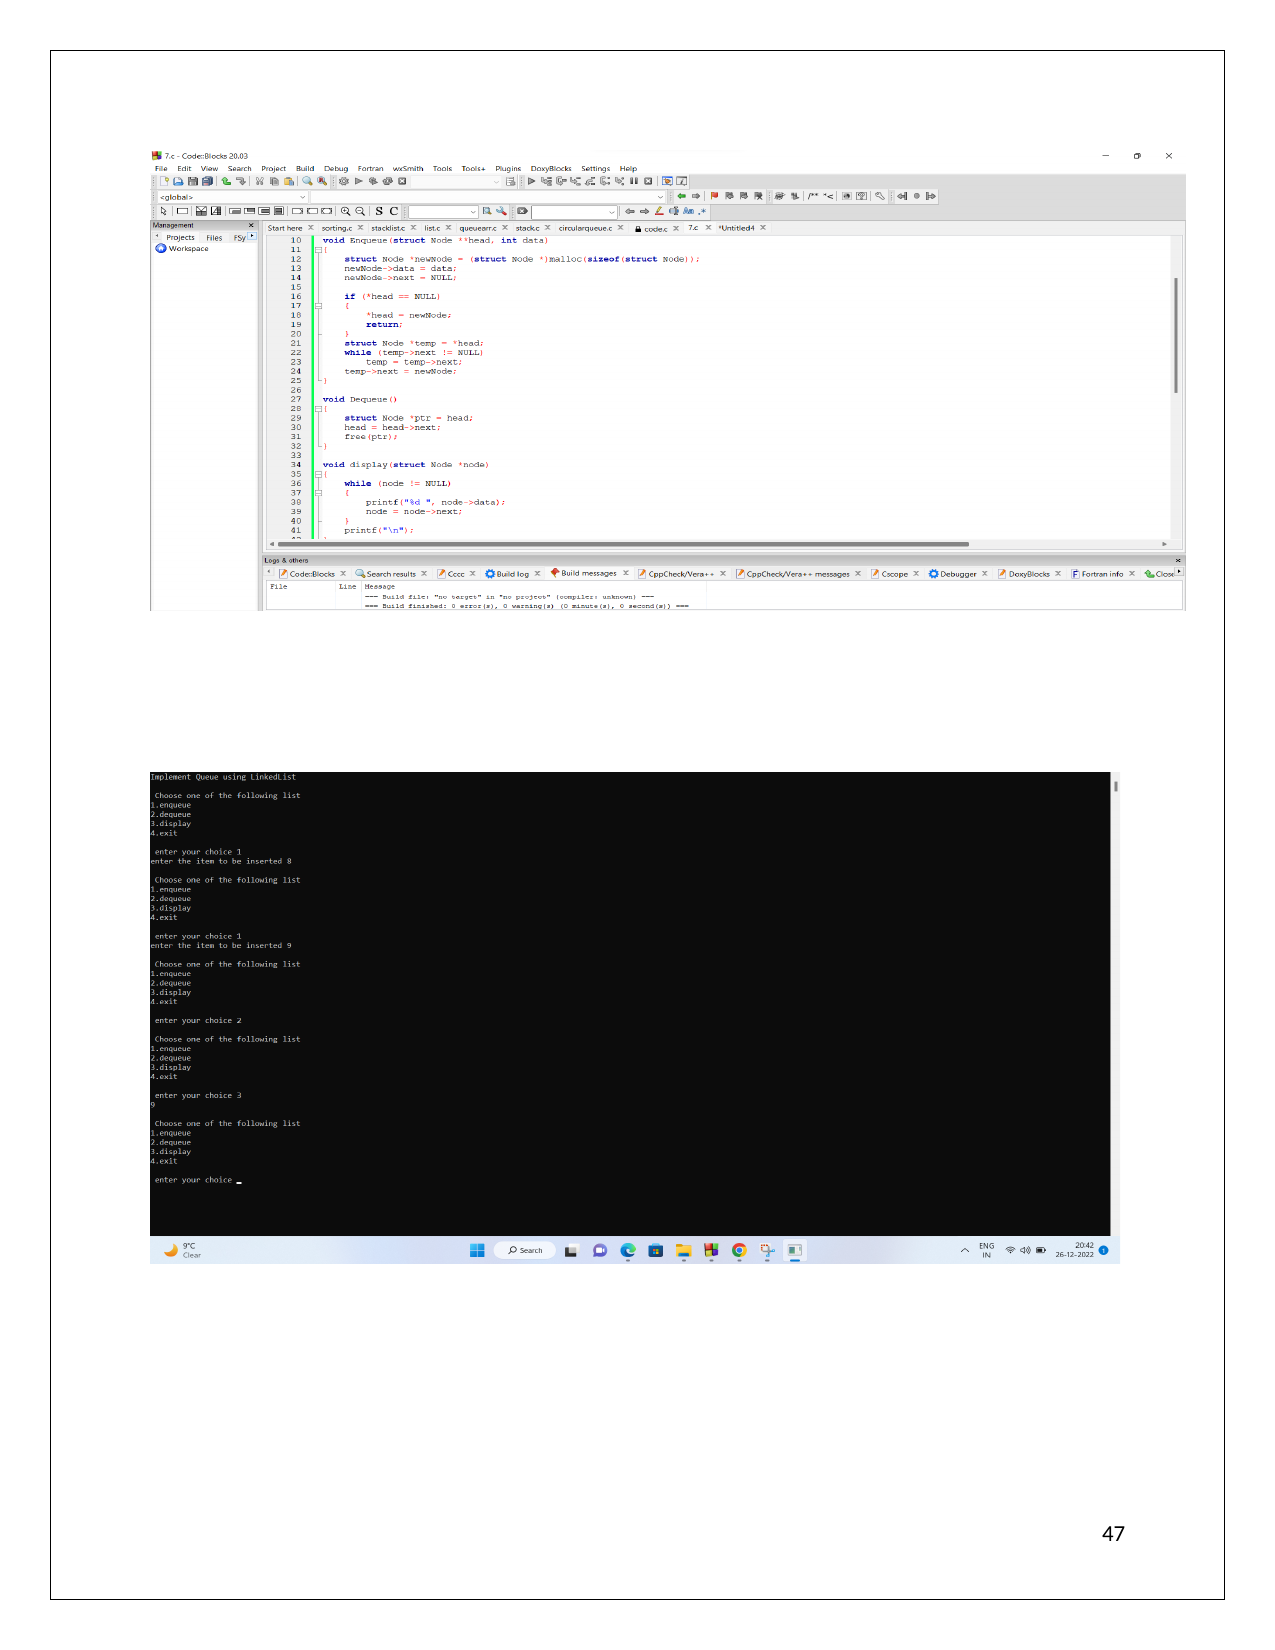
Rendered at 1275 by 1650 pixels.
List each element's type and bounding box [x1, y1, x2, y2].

picture [150, 150, 1186, 611]
picture [150, 771, 1121, 1264]
